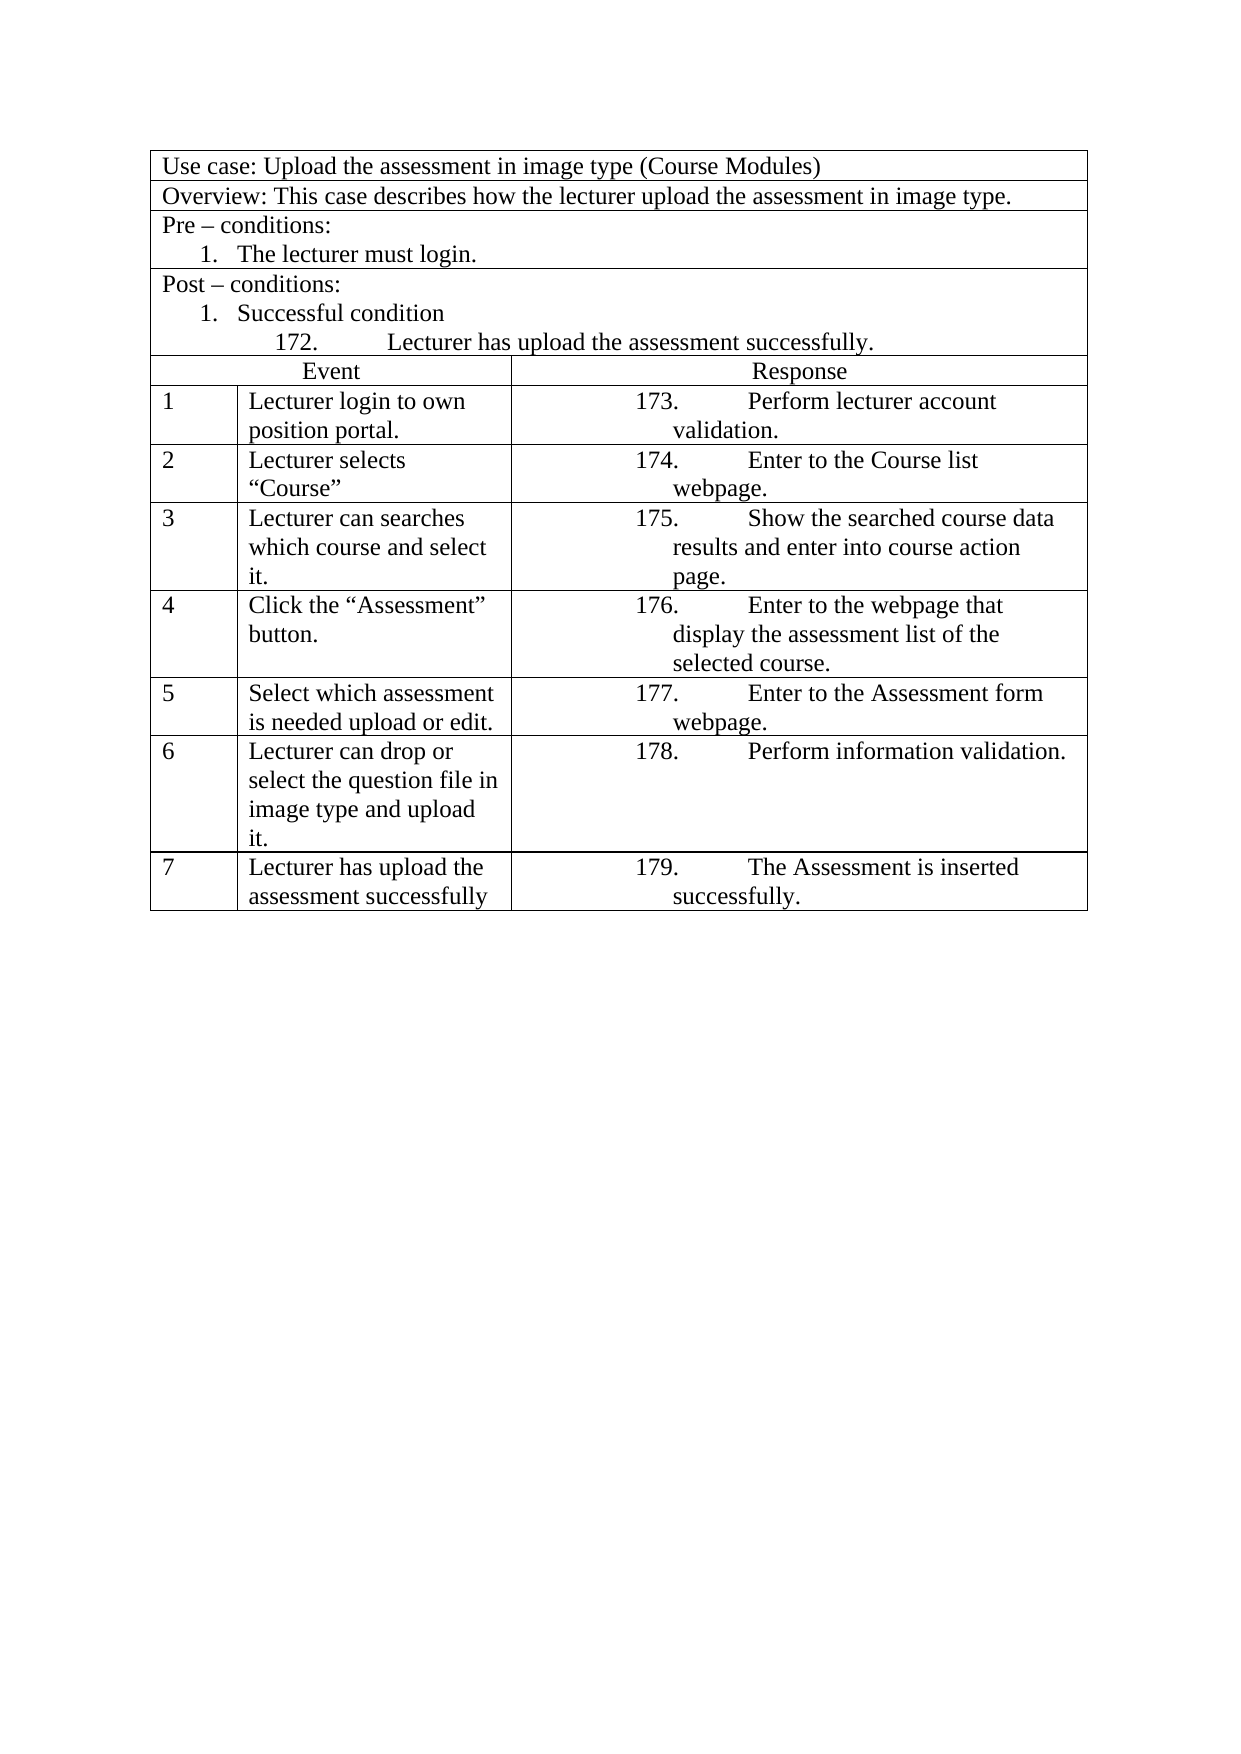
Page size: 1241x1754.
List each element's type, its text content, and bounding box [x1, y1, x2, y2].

table_cell Event [151, 356, 511, 385]
table_cell Perform information validation. [512, 736, 1087, 851]
table_cell Overview: This case describes how the lecturer upload the assessment in image type. [151, 181, 1087, 209]
table_cell Pre – conditions: The lecturer must login. [151, 211, 1087, 268]
table_cell Show the searched course data results and enter into course action page. [512, 503, 1087, 589]
table_cell 1 [151, 386, 237, 444]
table_cell 5 [151, 678, 237, 735]
table_cell 7 [151, 853, 237, 910]
table_cell Perform lecturer account validation. [512, 386, 1087, 444]
table_cell The Assessment is inserted successfully. [512, 853, 1087, 910]
table_cell Lecturer has upload the assessment successfully [238, 853, 511, 910]
table_cell 4 [151, 591, 237, 677]
table_cell Lecturer login to own position portal. [238, 386, 511, 444]
table_cell Response [512, 356, 1087, 385]
table_cell 2 [151, 445, 237, 502]
table_cell Click the “Assessment” button. [238, 591, 511, 677]
table_cell Enter to the Assessment form webpage. [512, 678, 1087, 735]
table_cell Lecturer can drop or select the question file in image type and upload it. [238, 736, 511, 851]
table_cell Lecturer can searches which course and select it. [238, 503, 511, 589]
table_cell Lecturer selects “Course” [238, 445, 511, 502]
table_header Use case: Upload the assessment in image type (Course Modules) [151, 151, 1087, 180]
table_cell Select which assessment is needed upload or edit. [238, 678, 511, 735]
table_cell Enter to the Course list webpage. [512, 445, 1087, 502]
table_cell Post – conditions: Successful condition Lecturer has upload the assessment successfully. [151, 269, 1087, 355]
table_cell 3 [151, 503, 237, 589]
table_cell Enter to the webpage that display the assessment list of the selected course. [512, 591, 1087, 677]
table_cell 6 [151, 736, 237, 851]
